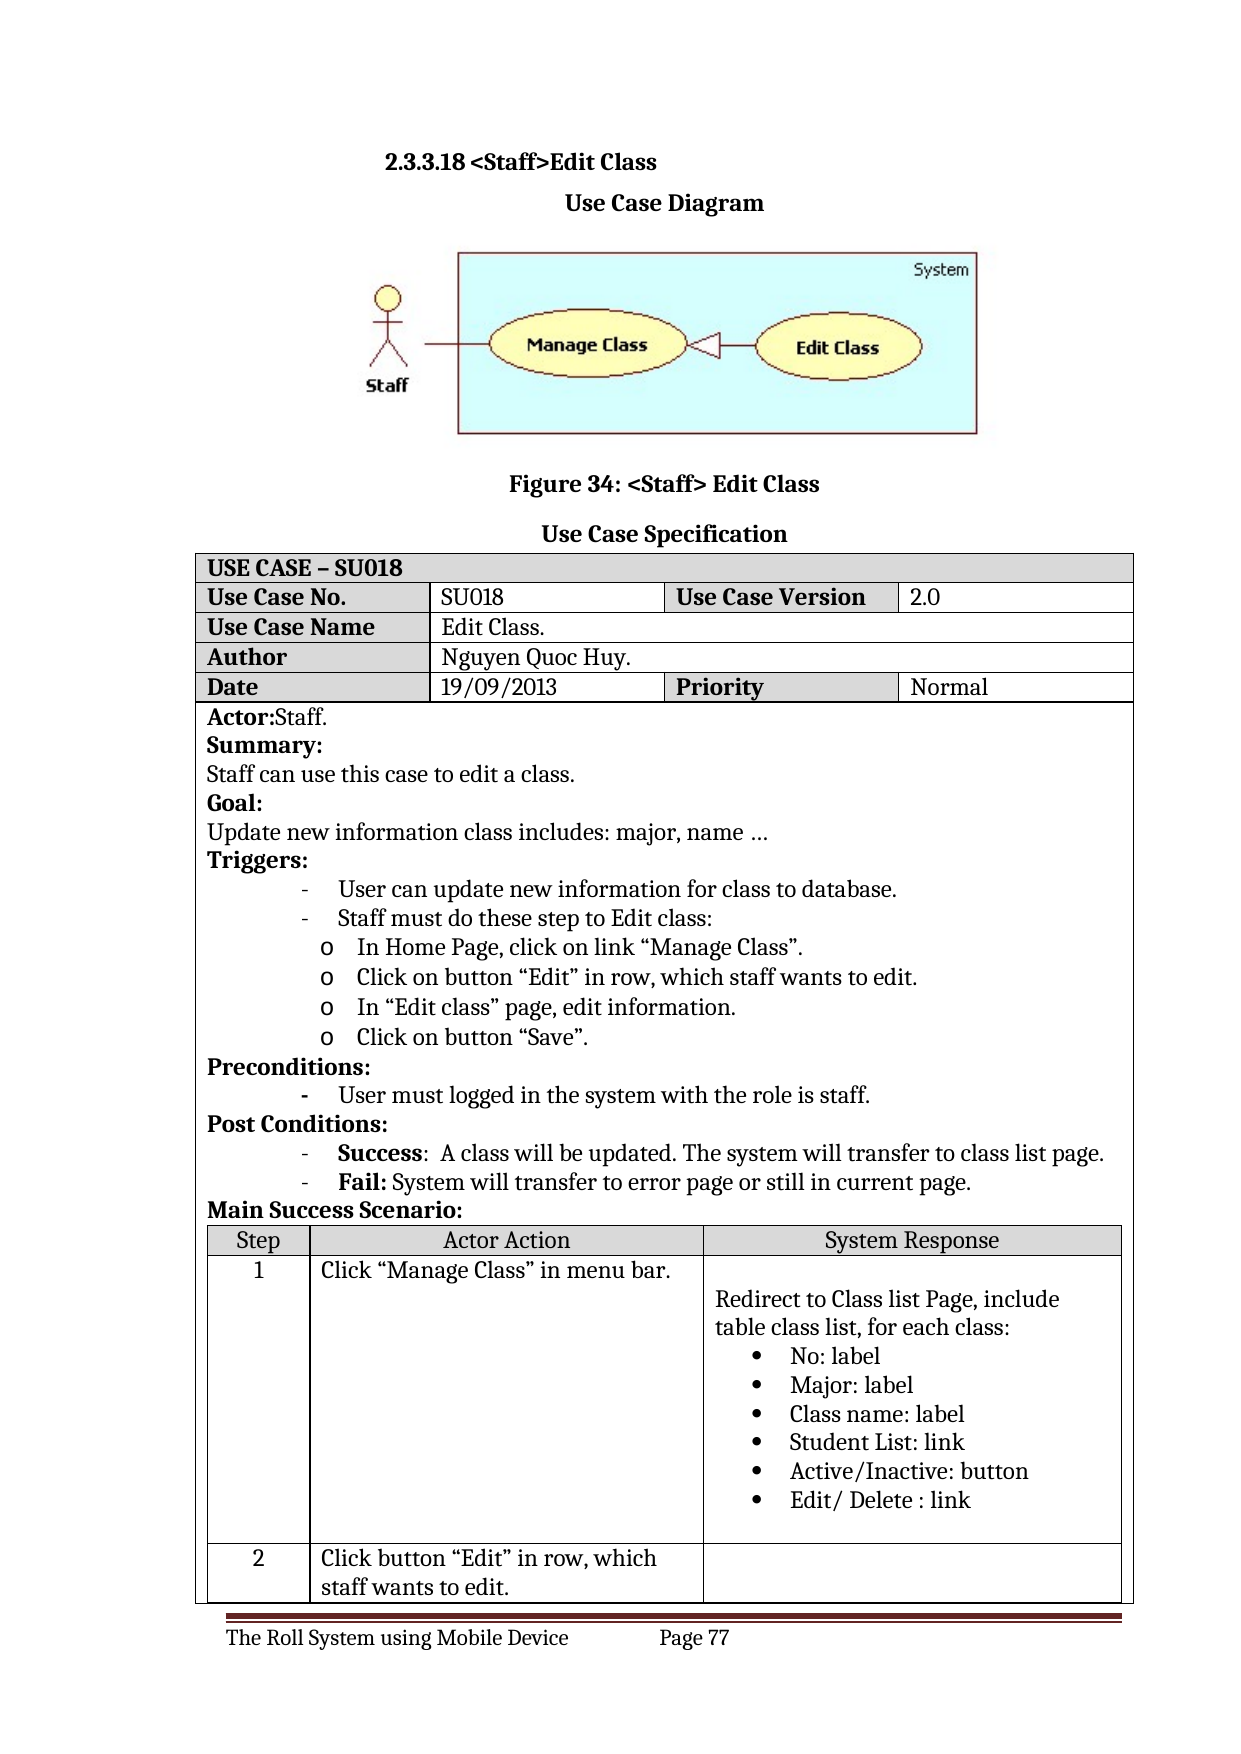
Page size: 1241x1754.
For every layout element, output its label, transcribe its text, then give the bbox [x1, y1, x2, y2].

table_cell SU018 [431, 583, 664, 612]
table_cell Use Case No. [196, 583, 429, 612]
table_cell Date [196, 673, 429, 701]
table_cell Nguyen Quoc Huy. [431, 643, 1133, 672]
picture [320, 222, 1009, 466]
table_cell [196, 703, 1133, 1603]
table_cell Priority [665, 673, 898, 701]
table_cell 19/09/2013 [431, 673, 664, 701]
subtitle <Staff>Edit Class [385, 148, 1122, 176]
table_cell Use Case Name [196, 613, 429, 642]
text Figure 34: <Staff> Edit Class [207, 470, 1122, 499]
table_cell Normal [899, 673, 1133, 701]
subtitle Use Case Specification [207, 519, 1122, 548]
table_header USE CASE – SU018 [196, 554, 1133, 582]
table_cell Author [196, 643, 429, 672]
table_cell Edit Class. [431, 613, 1133, 642]
subtitle Use Case Diagram [207, 189, 1122, 218]
table_cell 2.0 [899, 583, 1133, 612]
table_cell Use Case Version [665, 583, 898, 612]
